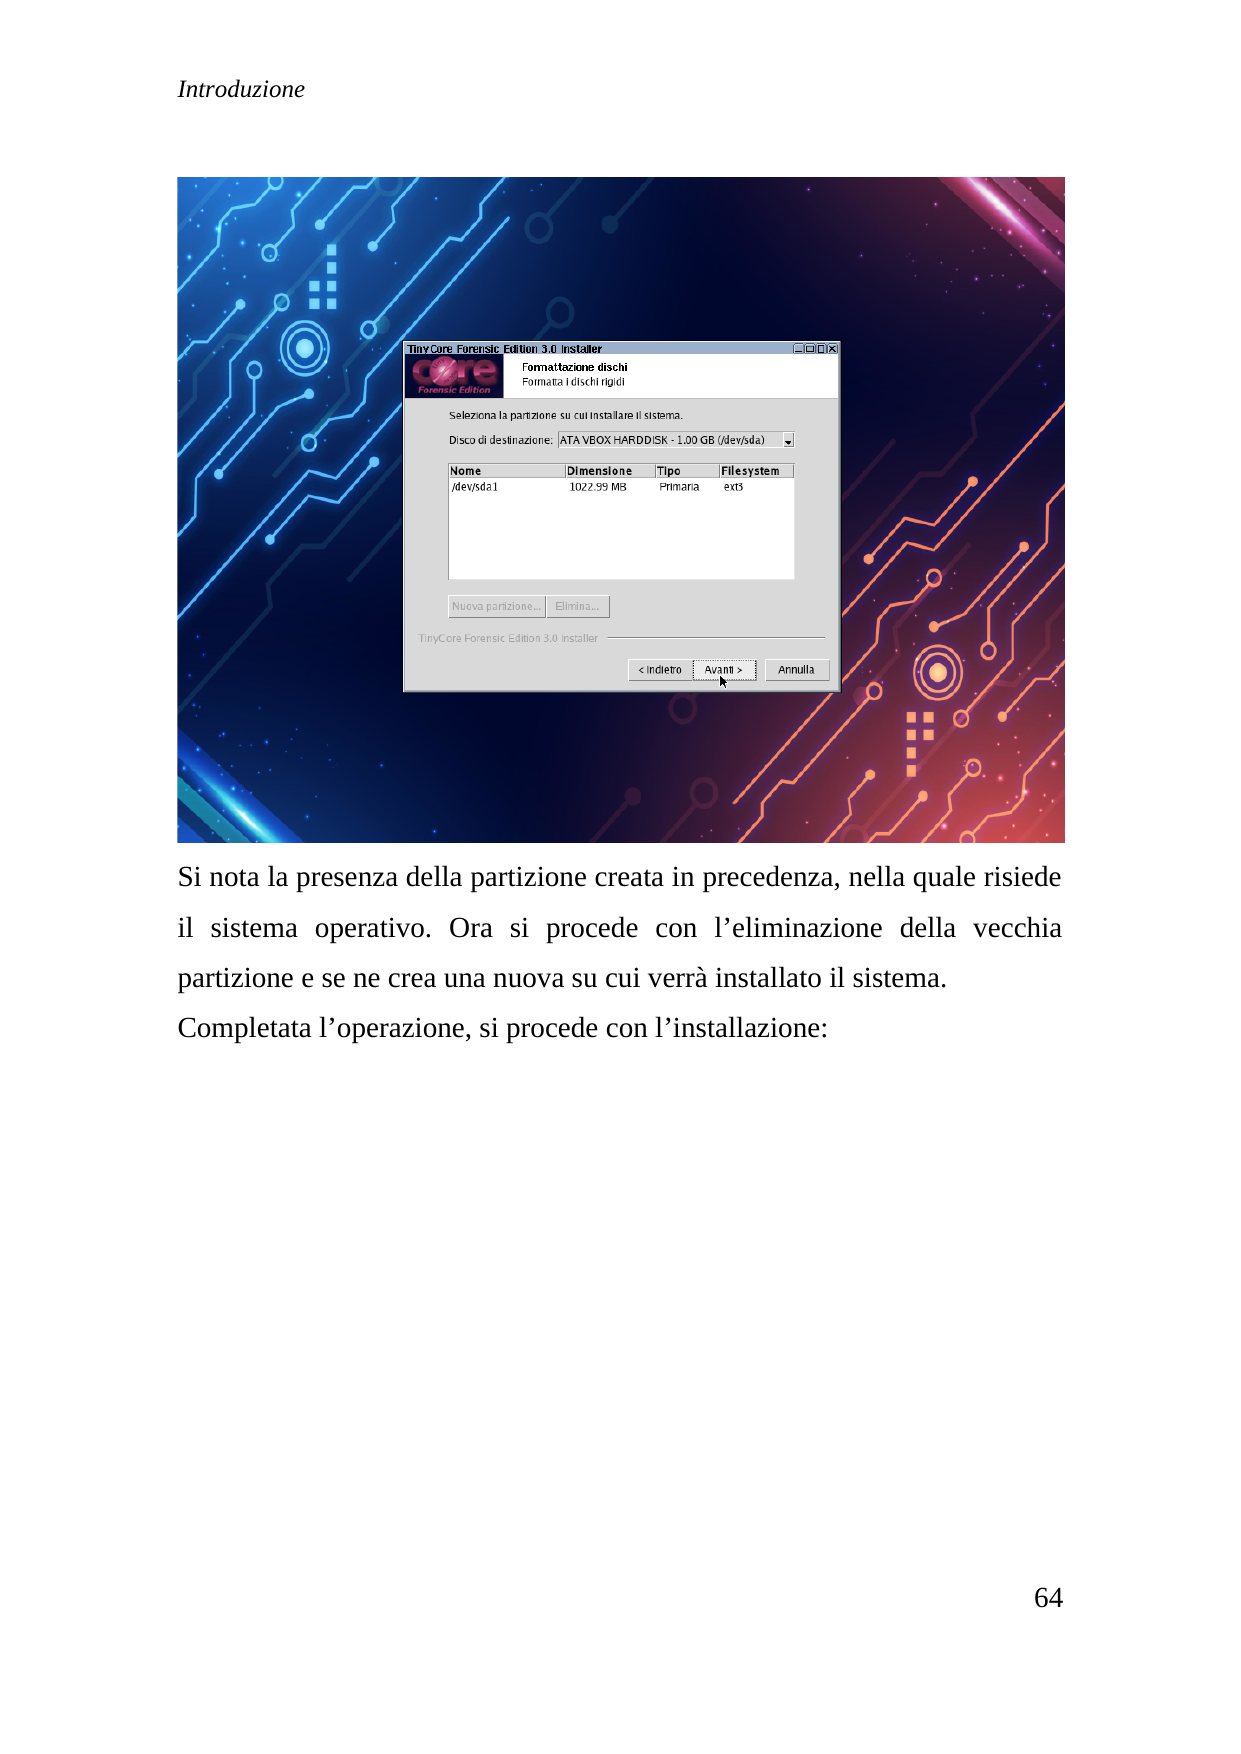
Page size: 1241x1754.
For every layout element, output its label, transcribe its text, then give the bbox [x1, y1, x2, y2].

picture [177, 177, 1065, 843]
text Completata l’operazione, si procede con l’installazione: [177, 1011, 1063, 1044]
text Si nota la presenza della partizione creata in precedenza, nella quale risiede il sistema operativo. Ora si procede con l’eliminazione della vecchia partizione e se ne crea una nuova su cui verrà installato il sistema. [177, 859, 1063, 994]
